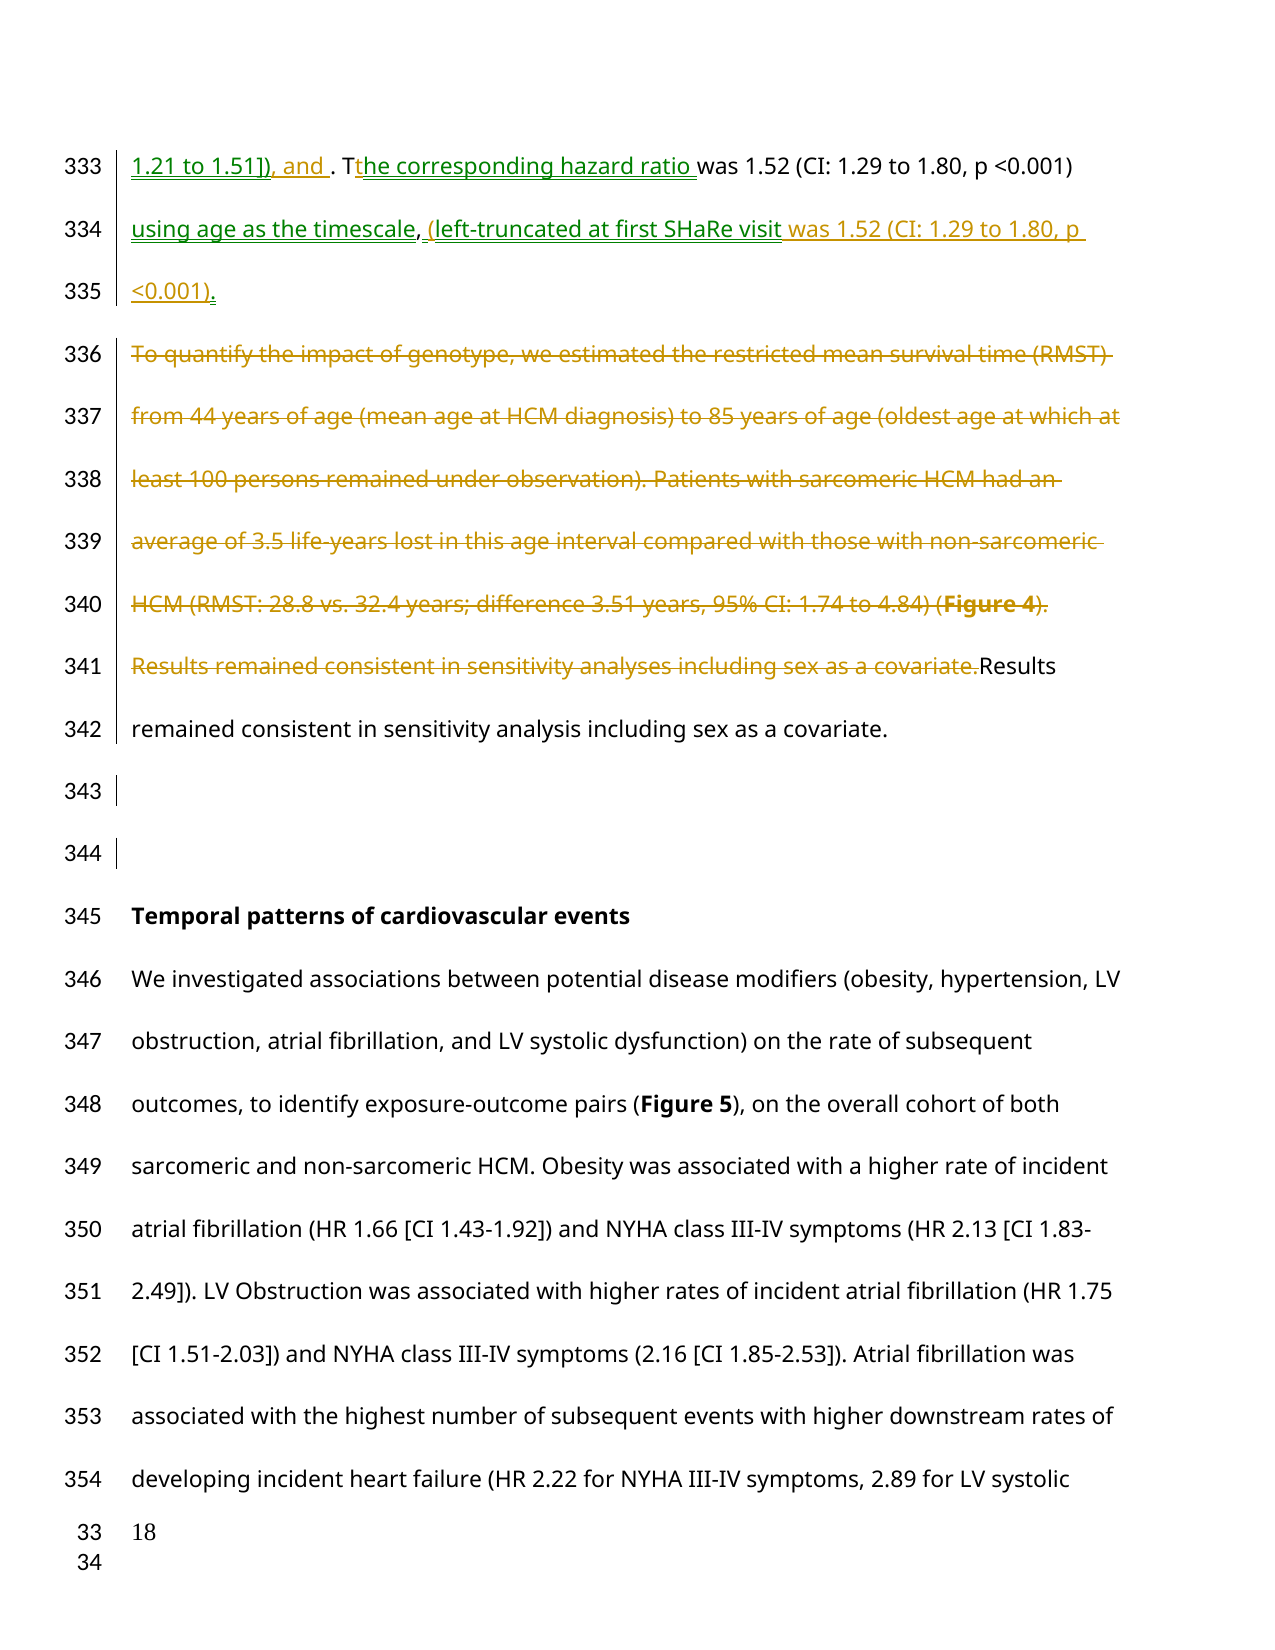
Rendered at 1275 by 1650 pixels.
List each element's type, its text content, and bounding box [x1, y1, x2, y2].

text Temporal patterns of cardiovascular events [131, 900, 1125, 931]
text Results remained consistent in sensitivity analysis including sex as a covariate. [131, 337, 1125, 744]
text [131, 962, 1125, 1494]
